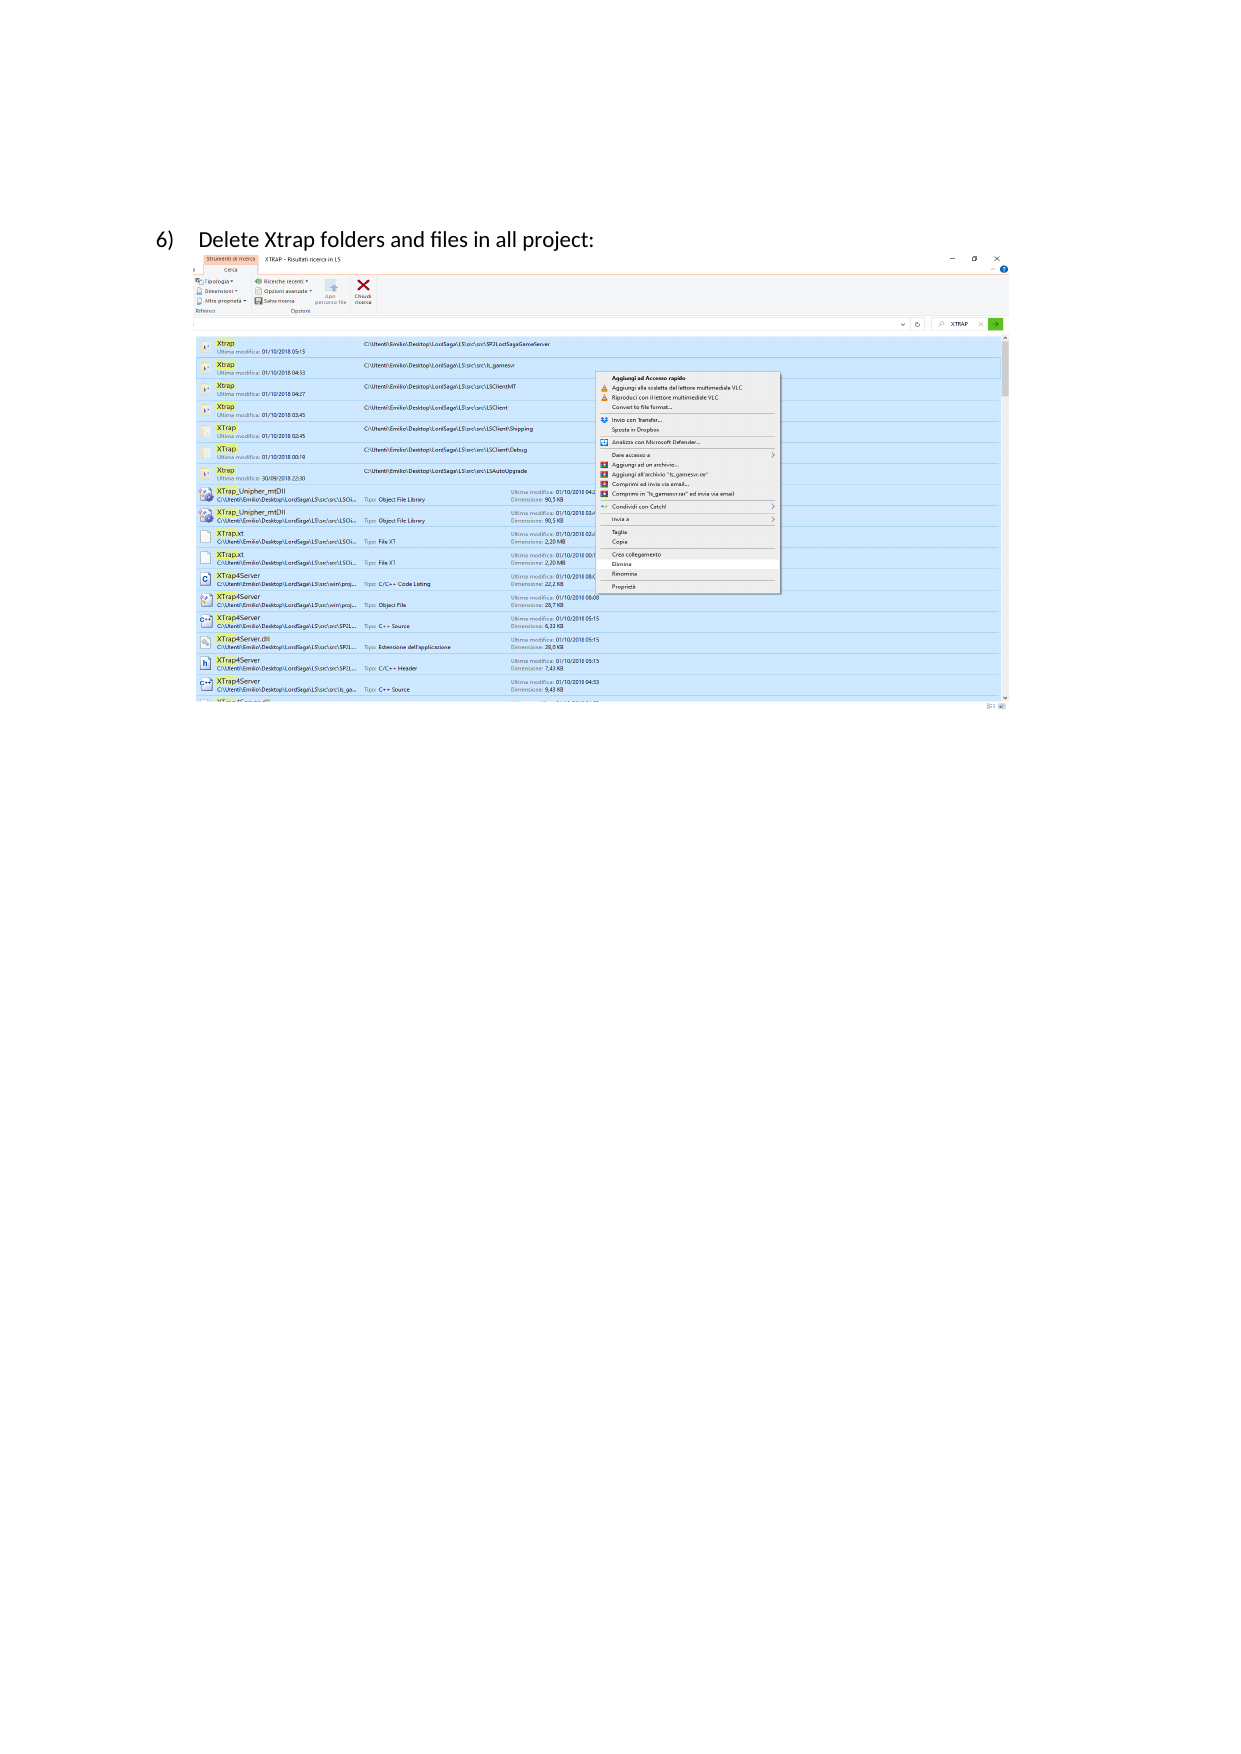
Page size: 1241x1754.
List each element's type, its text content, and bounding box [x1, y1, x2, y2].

list Delete Xtrap folders and files in all project: [156, 225, 1122, 253]
picture [193, 255, 1009, 709]
